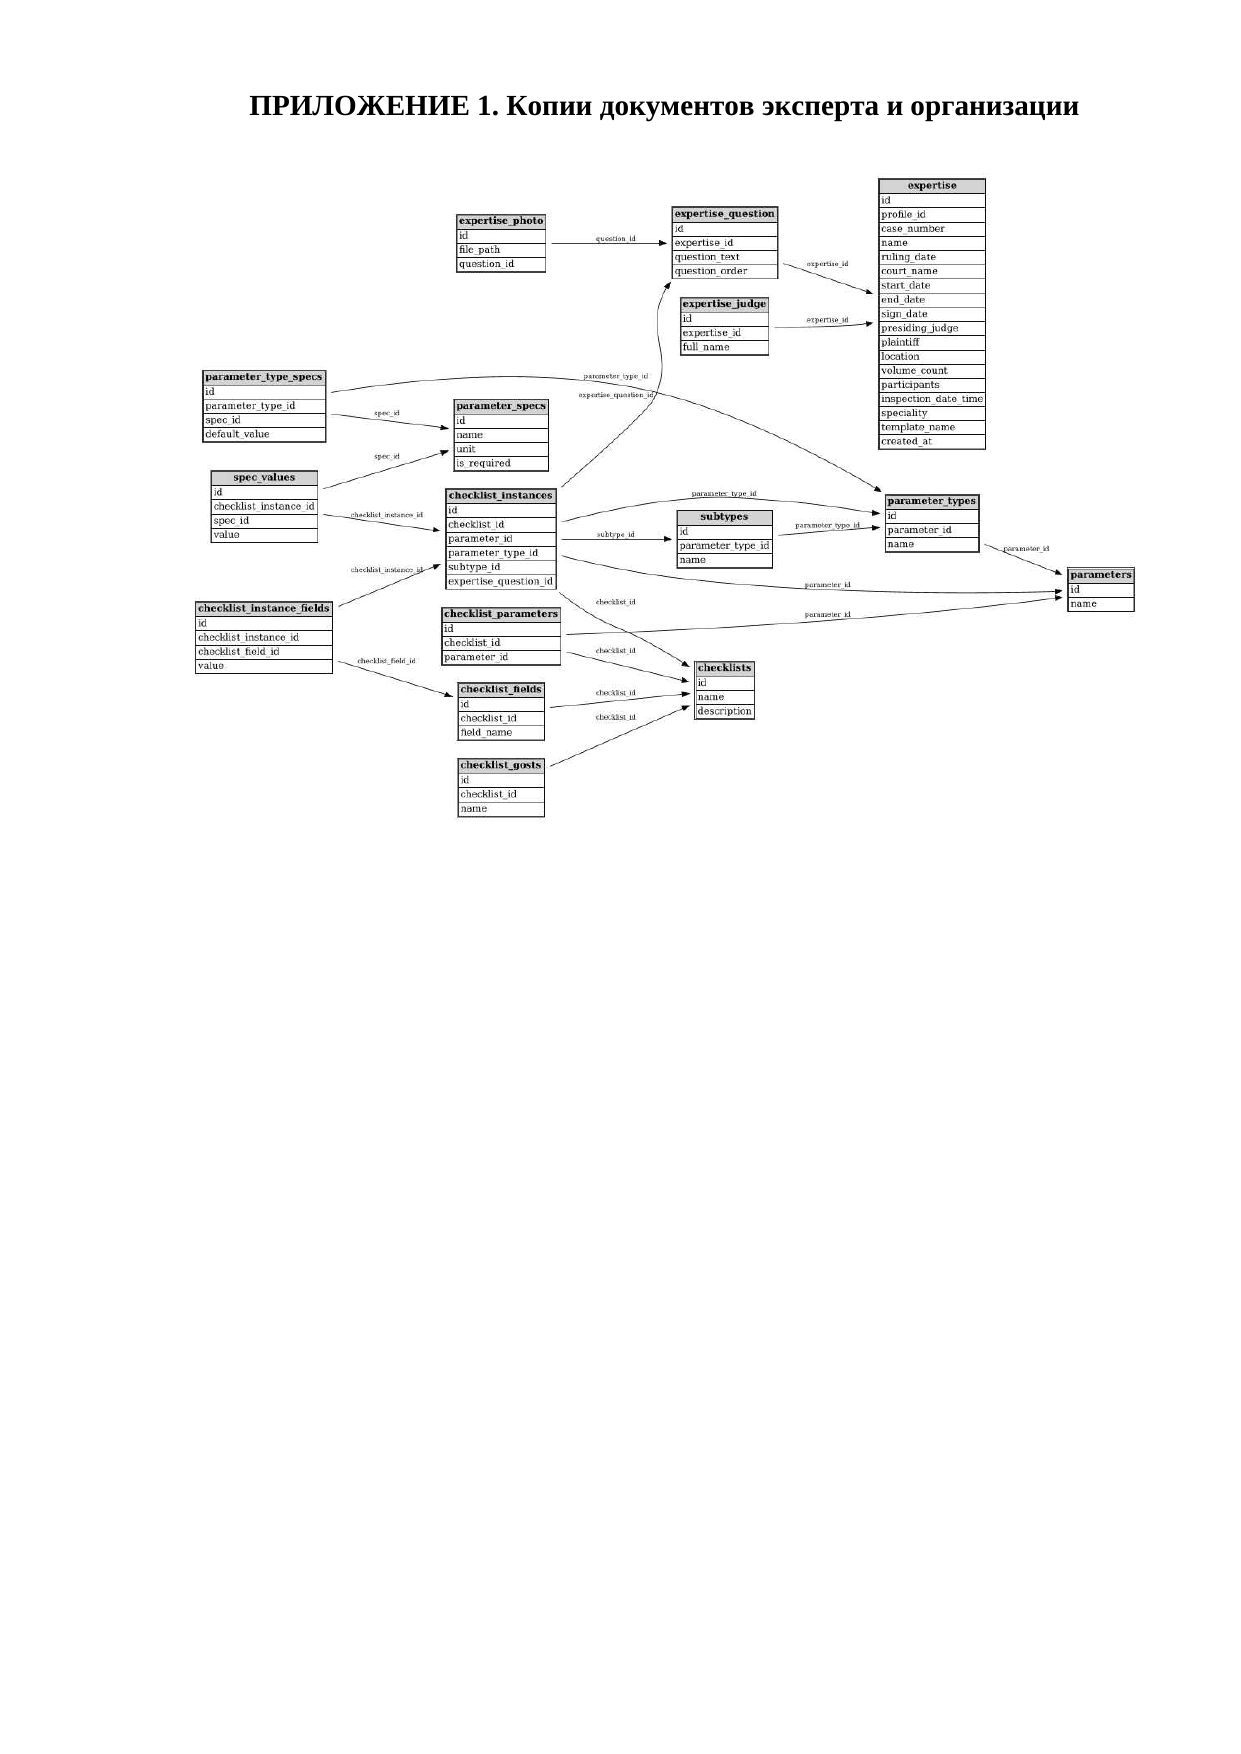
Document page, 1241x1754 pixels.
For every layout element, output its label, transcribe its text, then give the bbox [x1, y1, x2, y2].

picture [147, 133, 1182, 861]
text ПРИЛОЖЕНИЕ 1. Копии документов эксперта и организации [148, 88, 1181, 121]
